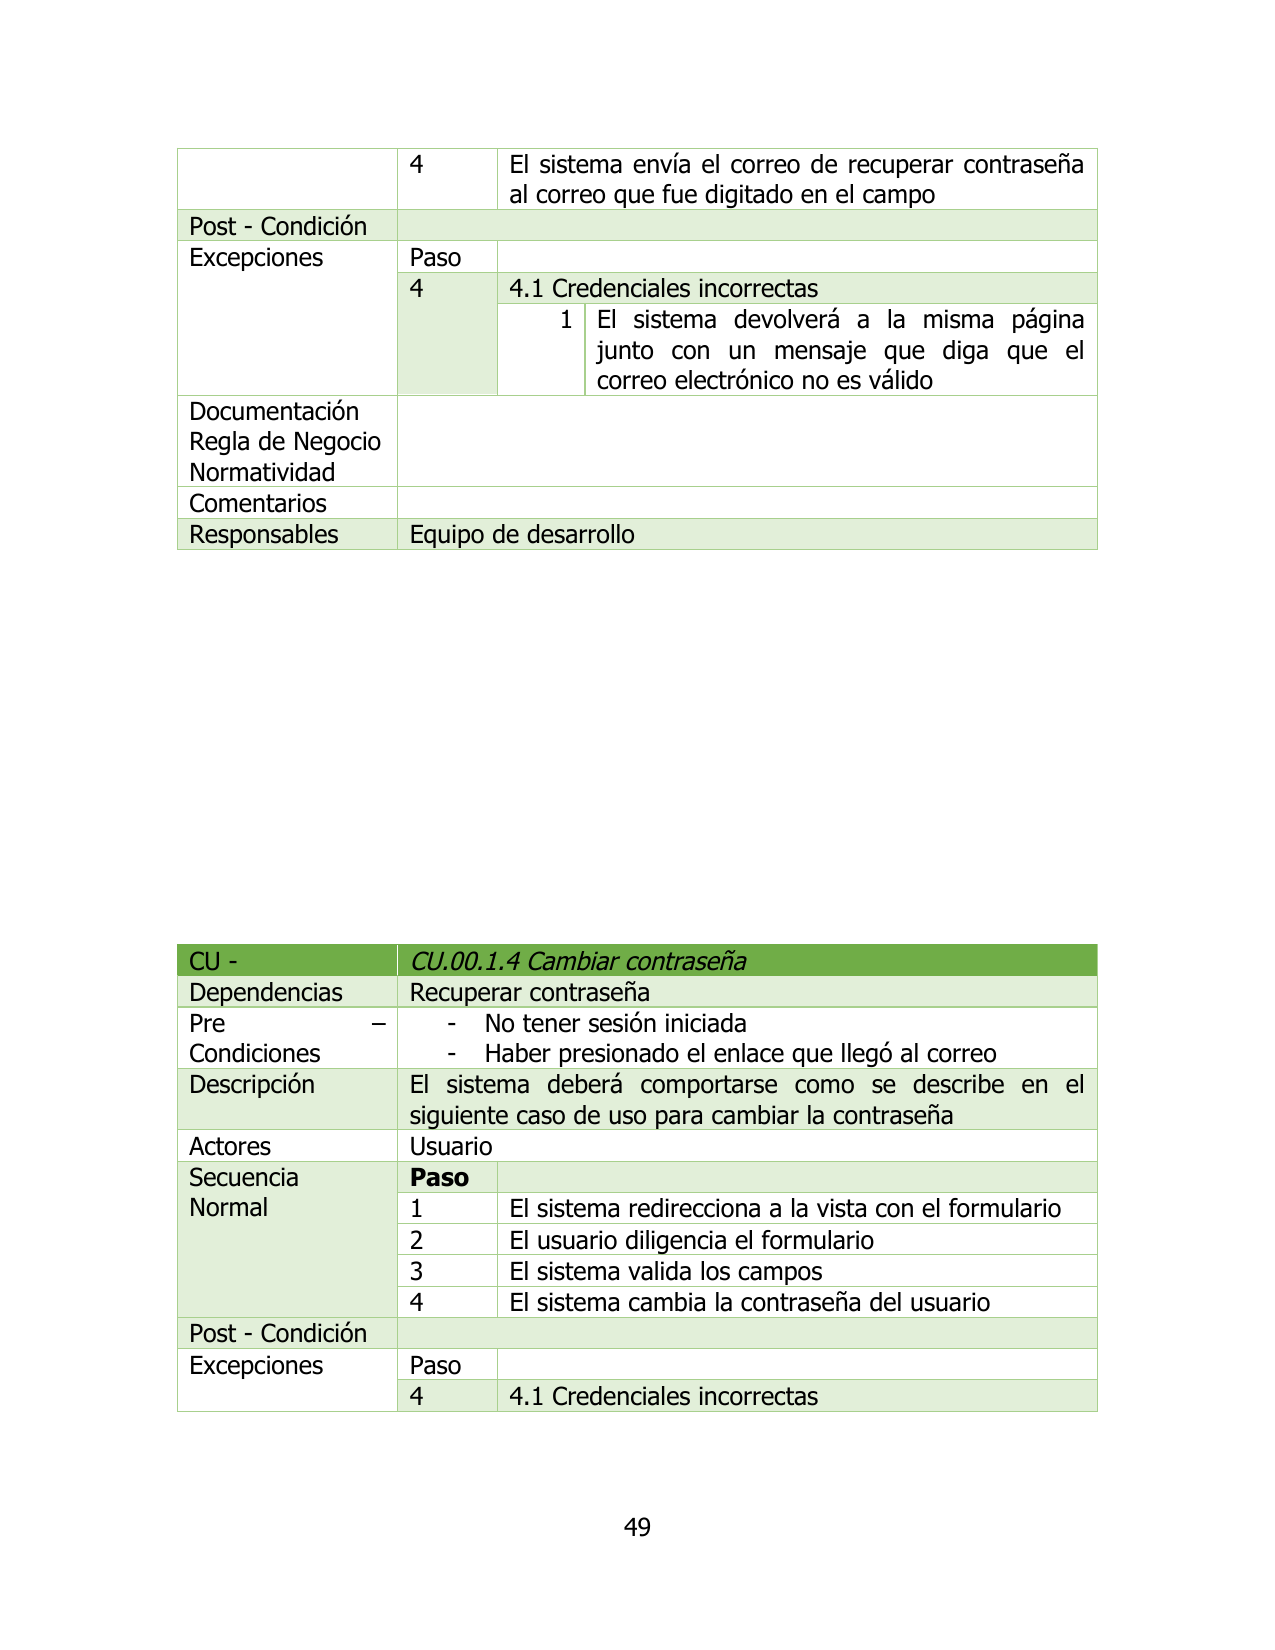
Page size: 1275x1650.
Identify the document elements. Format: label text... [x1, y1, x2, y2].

table_cell 4.1 Credenciales incorrectas [498, 273, 1097, 303]
table_cell Paso [398, 1162, 497, 1192]
table_cell Paso [398, 241, 497, 272]
table_cell 4 [398, 273, 497, 394]
table_cell 1 [498, 304, 584, 394]
table_cell Usuario [398, 1130, 1097, 1161]
table_cell [398, 210, 1097, 240]
table_cell 4 [398, 1380, 497, 1411]
table_cell Excepciones [178, 241, 397, 394]
table_cell El sistema deberá comportarse como se describe en el siguiente caso de uso para cambiar la contraseña [398, 1069, 1097, 1129]
table_cell 2 [398, 1224, 497, 1254]
table_cell 4.1 Credenciales incorrectas [498, 1380, 1097, 1411]
table_cell Post - Condición [178, 1318, 397, 1348]
table_cell Descripción [178, 1069, 397, 1129]
table_cell [398, 396, 1097, 486]
table_cell Equipo de desarrollo [398, 519, 1097, 549]
table_cell Post - Condición [178, 210, 397, 240]
table_cell 4 [398, 149, 497, 209]
table_cell El sistema envía el correo de recuperar contraseña al correo que fue digitado en el campo [498, 149, 1097, 209]
table_cell Pre – Condiciones [178, 1008, 397, 1068]
table_cell Recuperar contraseña [398, 976, 1097, 1006]
table_cell El sistema valida los campos [498, 1255, 1097, 1286]
table_header CU - [178, 945, 397, 975]
table_cell 3 [398, 1255, 497, 1286]
table_cell [398, 1318, 1097, 1348]
table_cell Comentarios [178, 487, 397, 517]
table_cell [498, 241, 1097, 272]
table_cell El usuario diligencia el formulario [498, 1224, 1097, 1254]
table_cell El sistema devolverá a la misma página junto con un mensaje que diga que el correo electrónico no es válido [586, 304, 1097, 394]
table_cell Paso [398, 1349, 497, 1379]
table_cell El sistema cambia la contraseña del usuario [498, 1287, 1097, 1317]
table_cell Responsables [178, 519, 397, 549]
table_cell Documentación Regla de Negocio Normatividad [178, 396, 397, 486]
table_cell Secuencia Normal [178, 1162, 397, 1317]
table_cell [498, 1349, 1097, 1379]
table_cell [398, 487, 1097, 517]
table_cell [498, 1162, 1097, 1192]
table_cell Excepciones [178, 1349, 397, 1411]
table_cell No tener sesión iniciada Haber presionado el enlace que llegó al correo [398, 1008, 1097, 1068]
table_cell Actores [178, 1130, 397, 1161]
table_cell 1 [398, 1193, 497, 1223]
table_header CU.00.1.4 Cambiar contraseña [398, 945, 1097, 975]
table_cell 4 [398, 1287, 497, 1317]
table_cell El sistema redirecciona a la vista con el formulario [498, 1193, 1097, 1223]
table_cell Dependencias [178, 976, 397, 1006]
